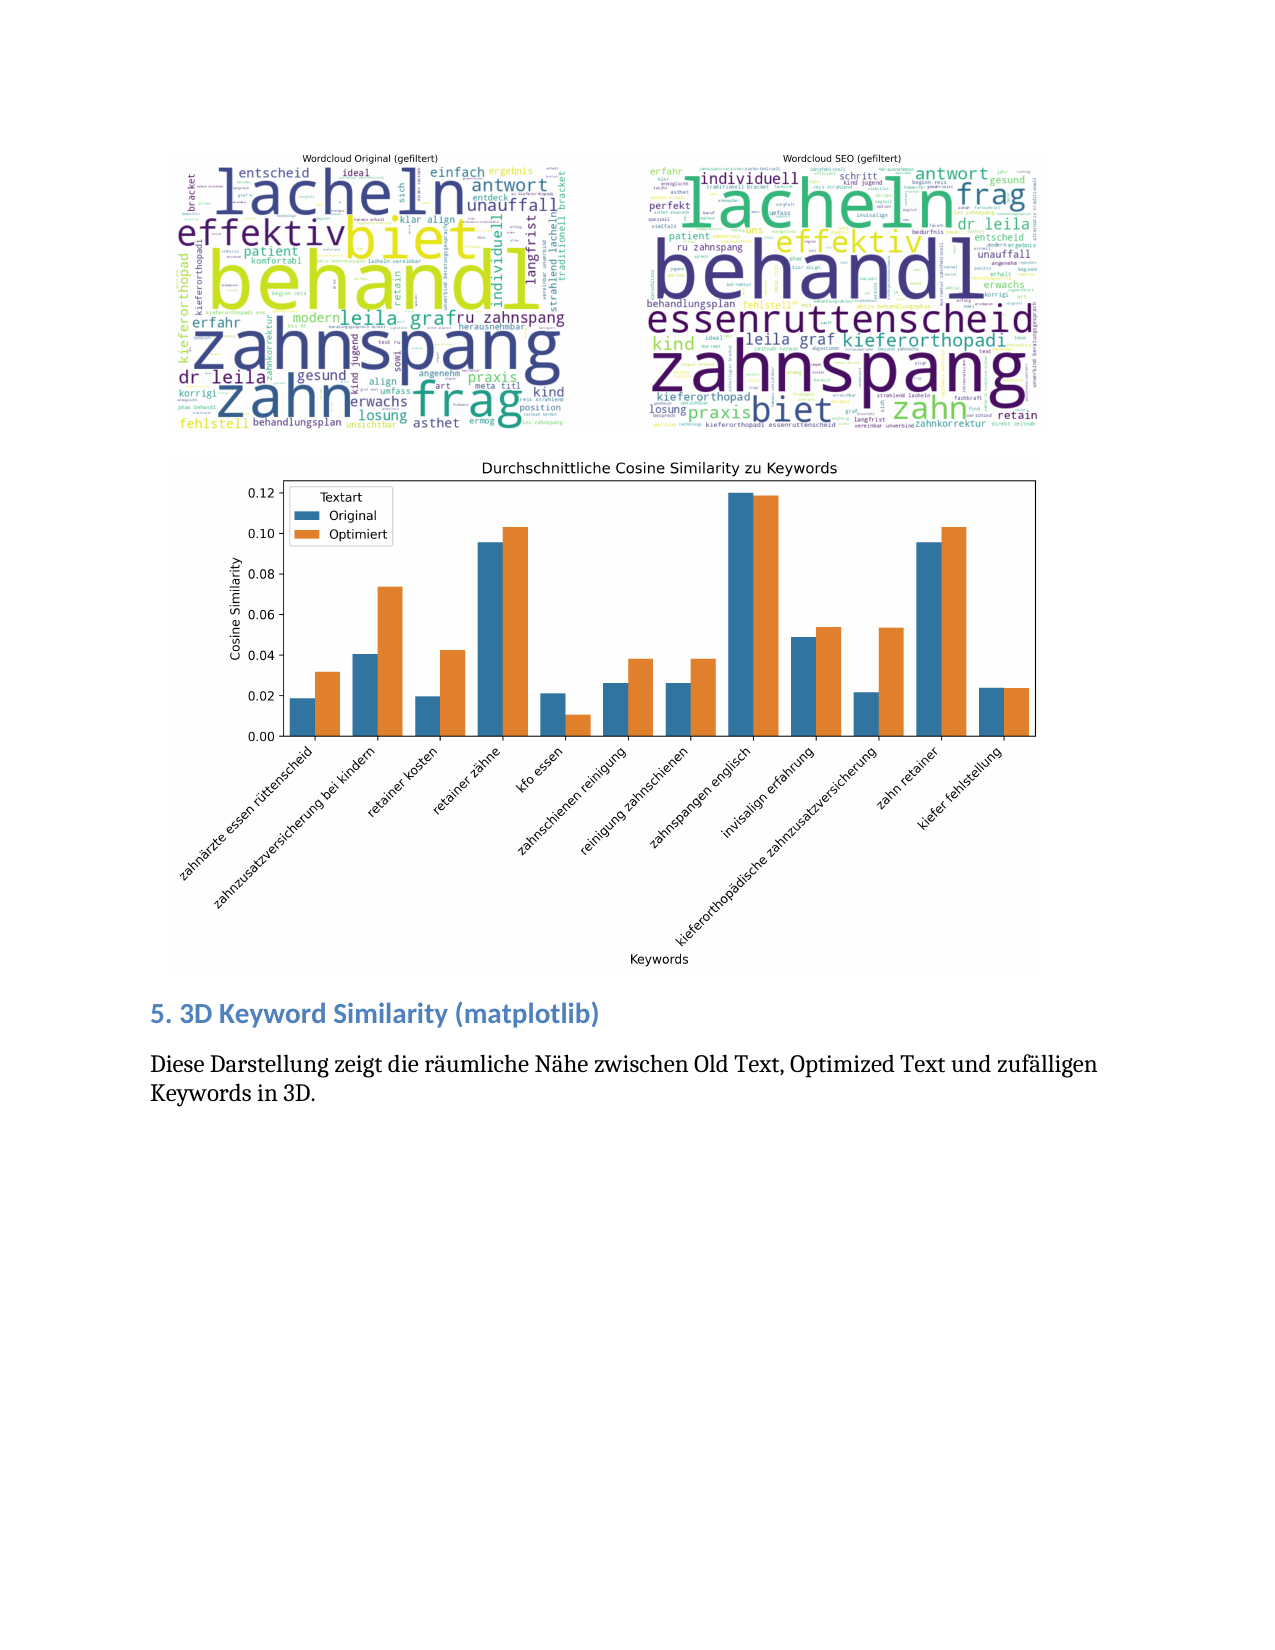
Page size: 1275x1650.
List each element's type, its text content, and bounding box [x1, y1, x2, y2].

picture [168, 453, 1044, 975]
subtitle 5. 3D Keyword Similarity (matplotlib) [150, 996, 1125, 1031]
picture [168, 150, 1044, 435]
text Diese Darstellung zeigt die räumliche Nähe zwischen Old Text, Optimized Text und zufälligen Keywords in 3D. [150, 1050, 1125, 1107]
